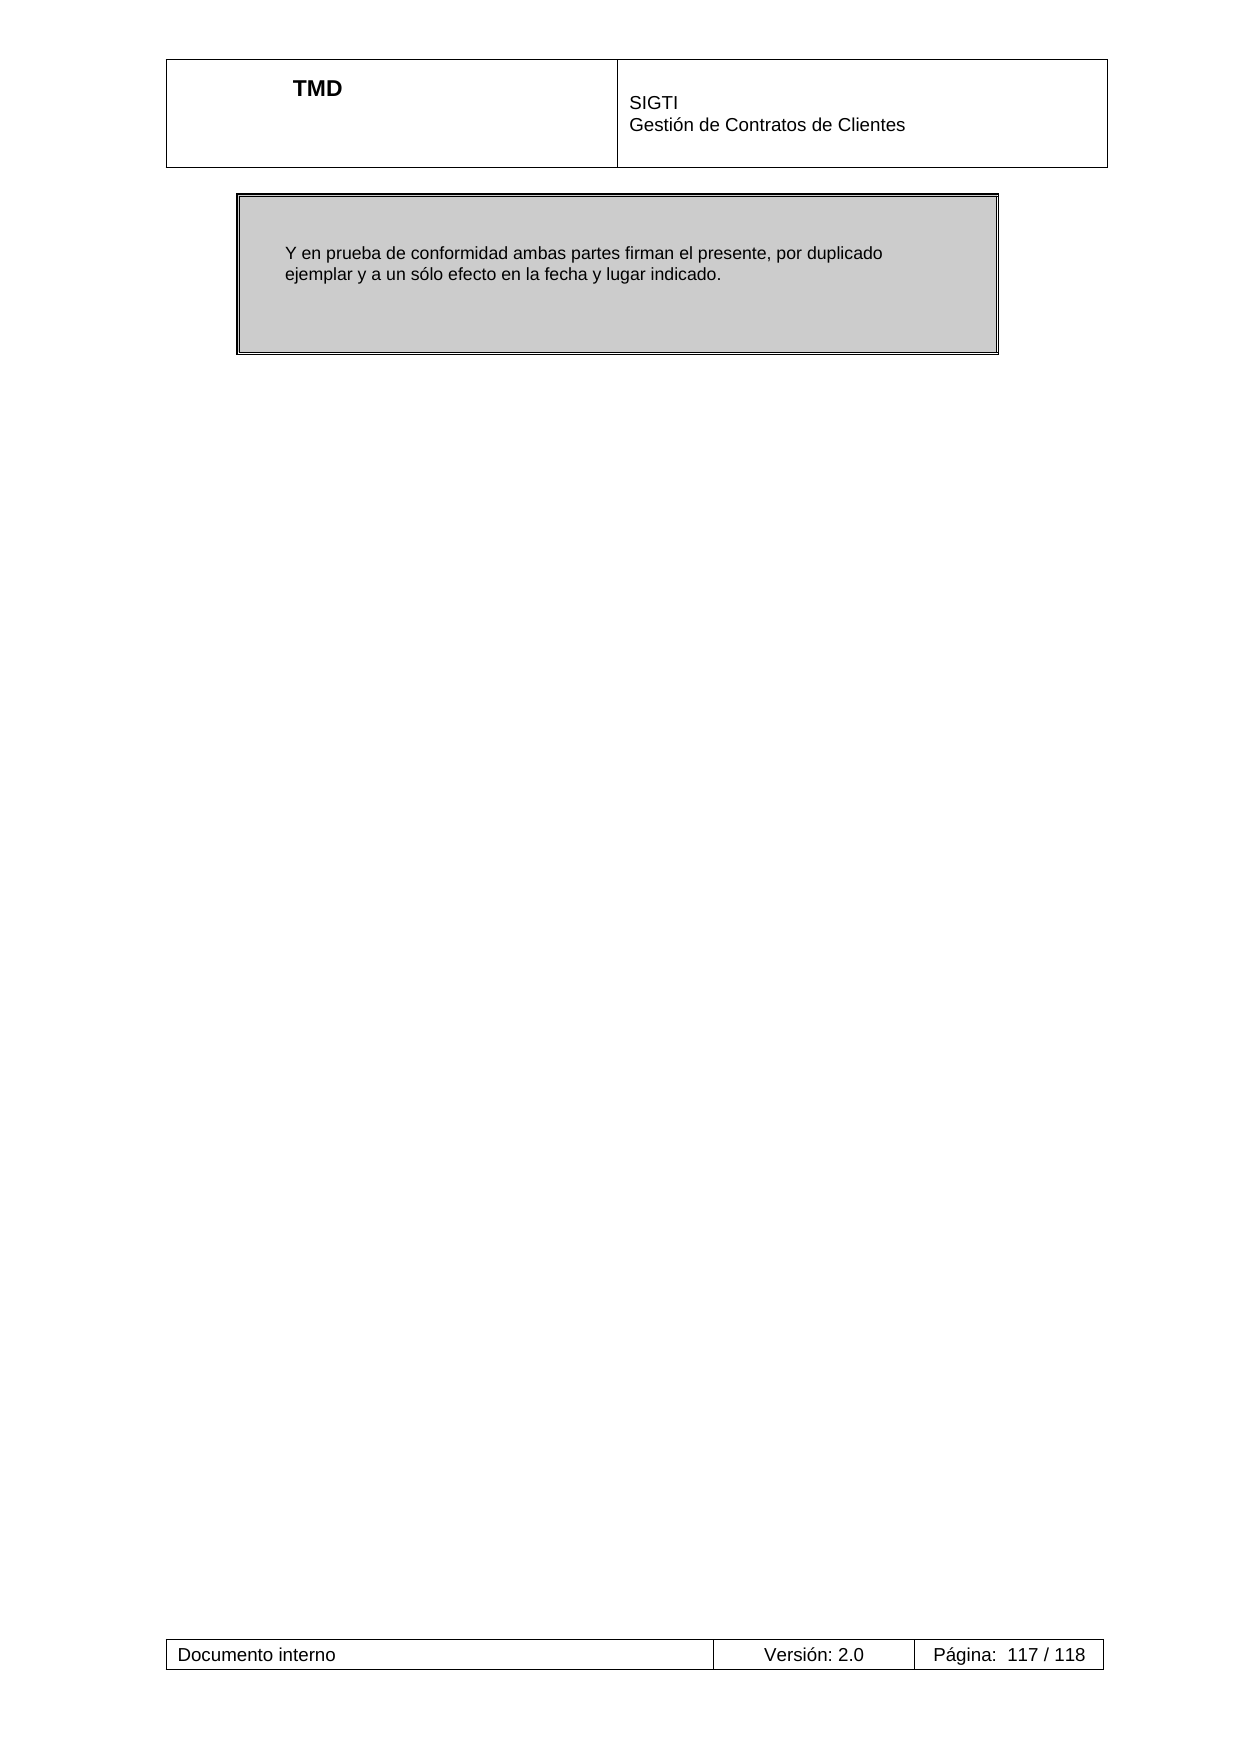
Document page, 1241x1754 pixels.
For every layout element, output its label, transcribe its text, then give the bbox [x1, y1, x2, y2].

table_cell Y en prueba de conformidad ambas partes firman el presente, por duplicado ejemplar y a un sólo efecto en la fecha y lugar indicado. [240, 197, 996, 352]
